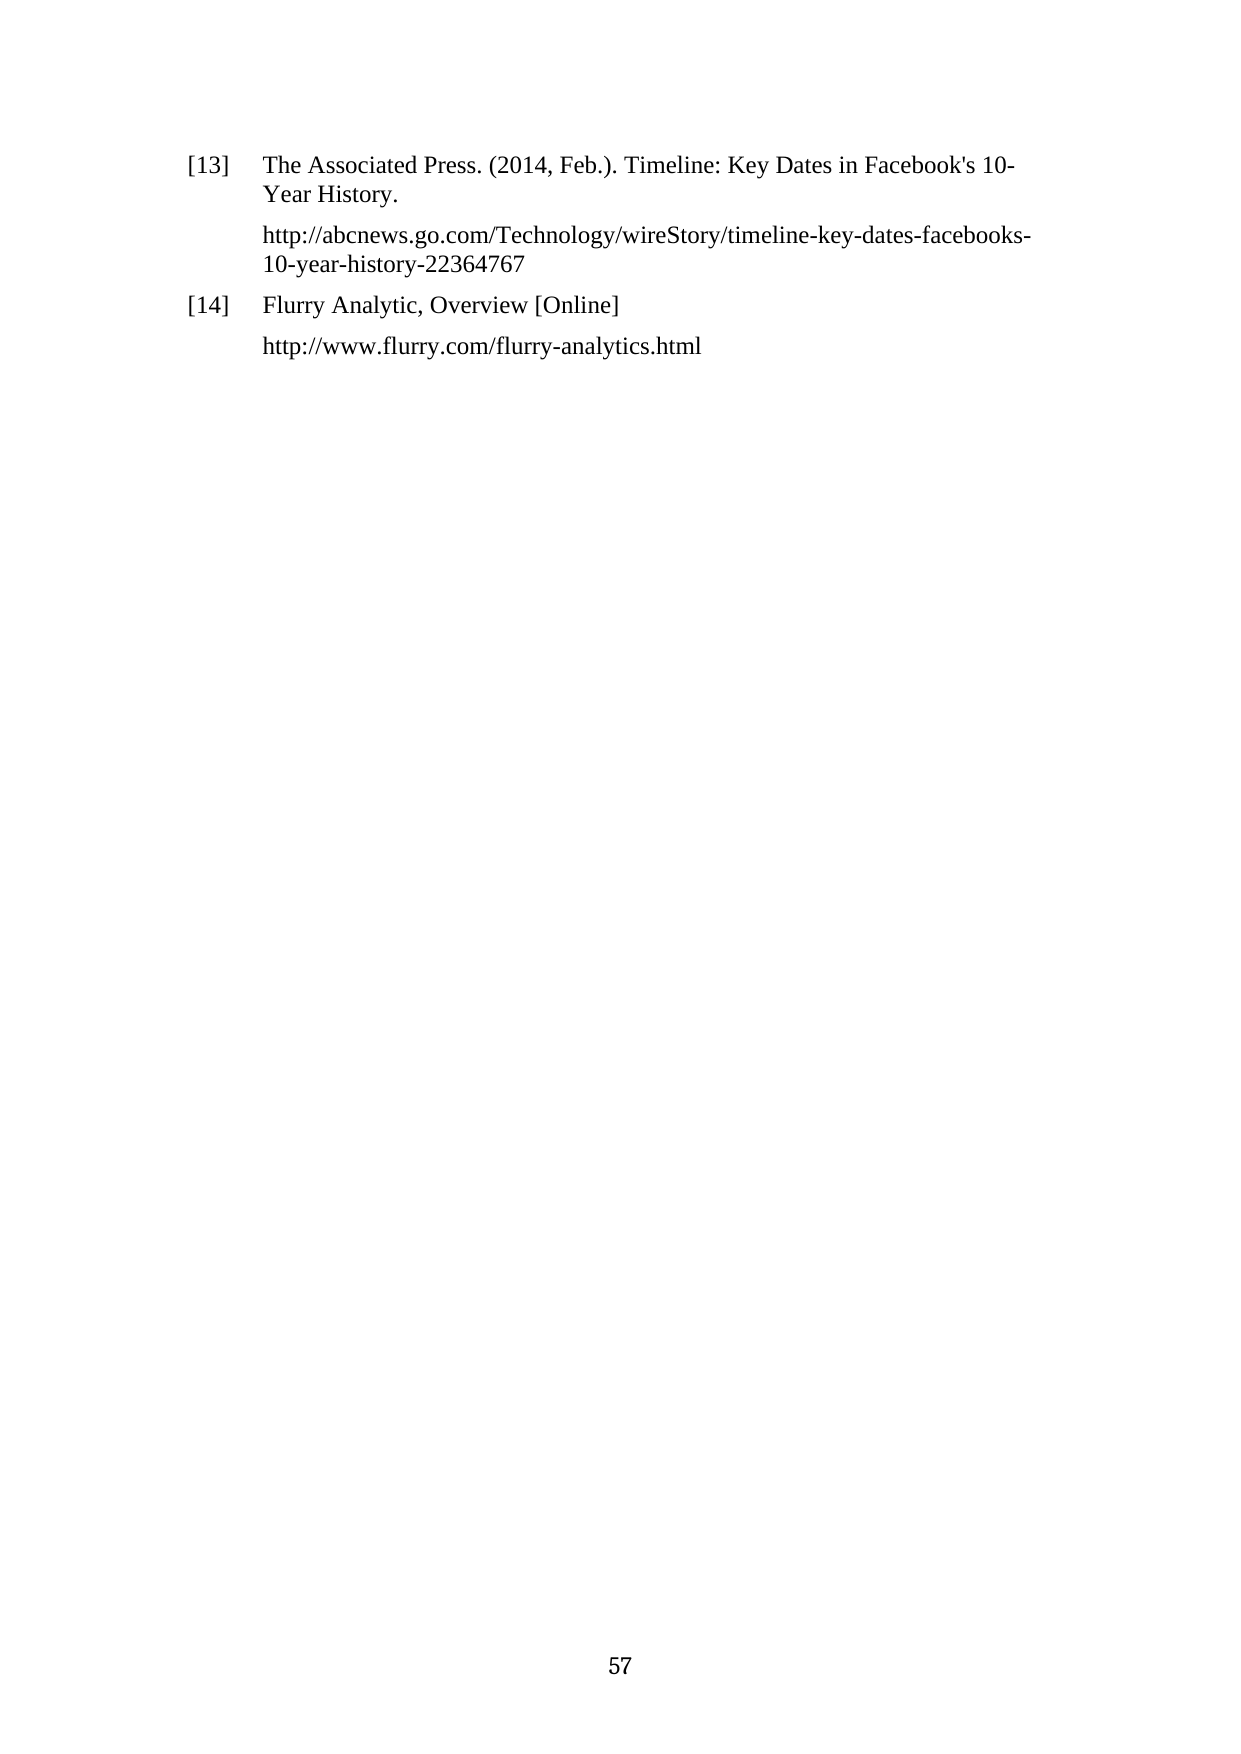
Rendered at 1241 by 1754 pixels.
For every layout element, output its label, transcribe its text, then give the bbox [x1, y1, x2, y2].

text [14] Flurry Analytic, Overview [Online] [187, 290, 1053, 319]
text http://www.flurry.com/flurry-analytics.html [187, 331, 1053, 360]
text [13] The Associated Press. (2014, Feb.). Timeline: Key Dates in Facebook's 10-Year History. [187, 150, 1053, 207]
text http://abcnews.go.com/Technology/wireStory/timeline-key-dates-facebooks-10-year-history-22364767 [187, 220, 1053, 277]
